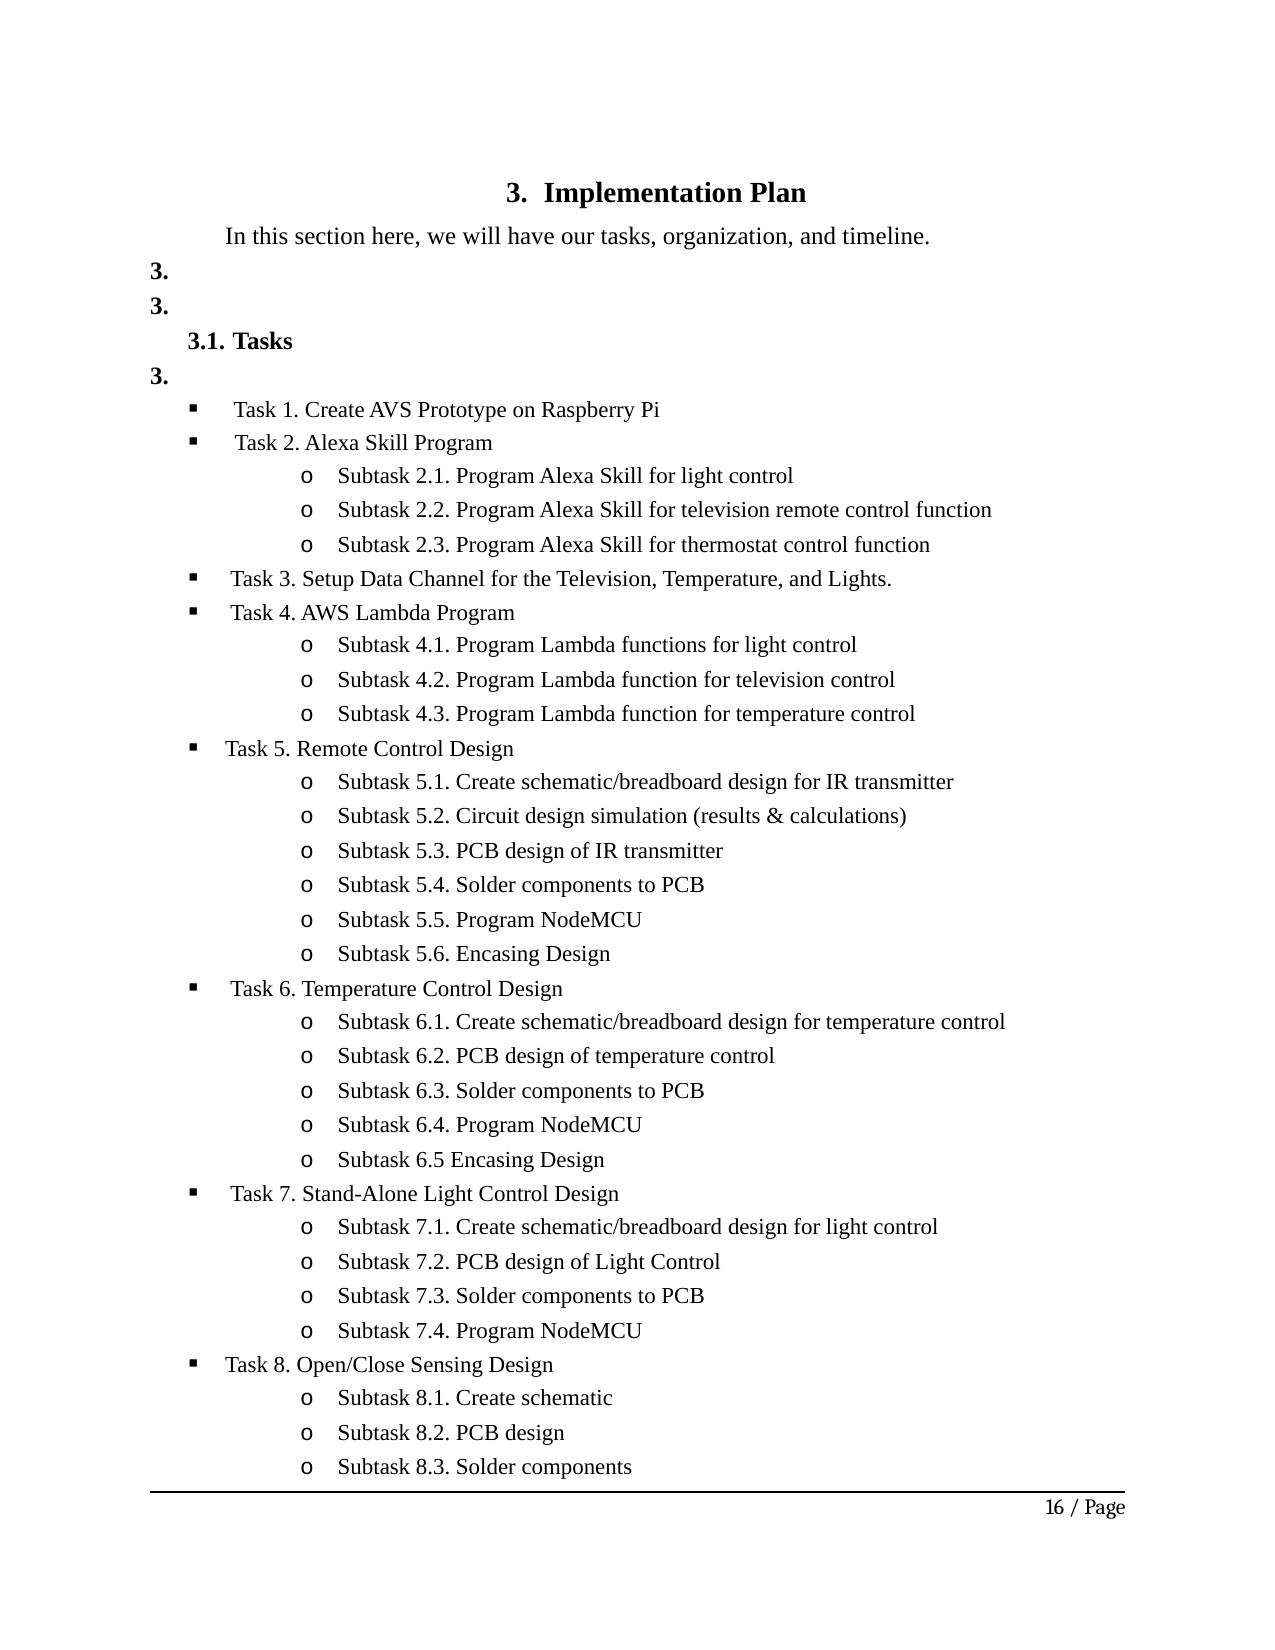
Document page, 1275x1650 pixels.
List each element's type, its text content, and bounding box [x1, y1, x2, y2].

text Task 4. AWS Lambda Program [187, 598, 1125, 625]
list Subtask 6.5 Encasing Design [300, 1146, 1125, 1174]
list Subtask 4.1. Program Lambda functions for light control [300, 632, 1125, 660]
list Subtask 8.1. Create schematic [300, 1384, 1125, 1412]
list Subtask 5.5. Program NodeMCU [300, 906, 1125, 934]
text Task 8. Open/Close Sensing Design [187, 1351, 1125, 1378]
subtitle Tasks [187, 326, 1125, 355]
list Subtask 8.2. PCB design [300, 1419, 1125, 1447]
text Task 5. Remote Control Design [187, 735, 1125, 762]
list Subtask 6.4. Program NodeMCU [300, 1111, 1125, 1139]
list Subtask 6.2. PCB design of temperature control [300, 1042, 1125, 1071]
list Subtask 7.3. Solder components to PCB [300, 1282, 1125, 1311]
list Subtask 8.3. Solder components [300, 1453, 1125, 1481]
text Task 7. Stand-Alone Light Control Design [187, 1180, 1125, 1207]
list Subtask 6.3. Solder components to PCB [300, 1077, 1125, 1105]
list Subtask 5.1. Create schematic/breadboard design for IR transmitter [300, 768, 1125, 796]
list Subtask 5.2. Circuit design simulation (results & calculations) [300, 802, 1125, 831]
list Subtask 7.1. Create schematic/breadboard design for light control [300, 1213, 1125, 1242]
list Subtask 2.3. Program Alexa Skill for thermostat control function [300, 531, 1125, 559]
text Task 3. Setup Data Channel for the Television, Temperature, and Lights. [187, 566, 1125, 592]
text Task 1. Create AVS Prototype on Raspberry Pi [187, 396, 1125, 423]
list Subtask 7.2. PCB design of Light Control [300, 1248, 1125, 1276]
list Subtask 5.4. Solder components to PCB [300, 871, 1125, 900]
list Subtask 4.3. Program Lambda function for temperature control [300, 701, 1125, 729]
list Subtask 7.4. Program NodeMCU [300, 1317, 1125, 1345]
list Subtask 6.1. Create schematic/breadboard design for temperature control [300, 1008, 1125, 1036]
text In this section here, we will have our tasks, organization, and timeline. [150, 221, 1125, 250]
list Subtask 4.2. Program Lambda function for television control [300, 666, 1125, 694]
text Task 2. Alexa Skill Program [187, 429, 1125, 456]
text Task 6. Temperature Control Design [187, 975, 1125, 1002]
list Subtask 5.6. Encasing Design [300, 940, 1125, 969]
list Subtask 2.2. Program Alexa Skill for television remote control function [300, 497, 1125, 525]
subtitle Implementation Plan [187, 175, 1125, 208]
list Subtask 2.1. Program Alexa Skill for light control [300, 462, 1125, 490]
list Subtask 5.3. PCB design of IR transmitter [300, 837, 1125, 865]
